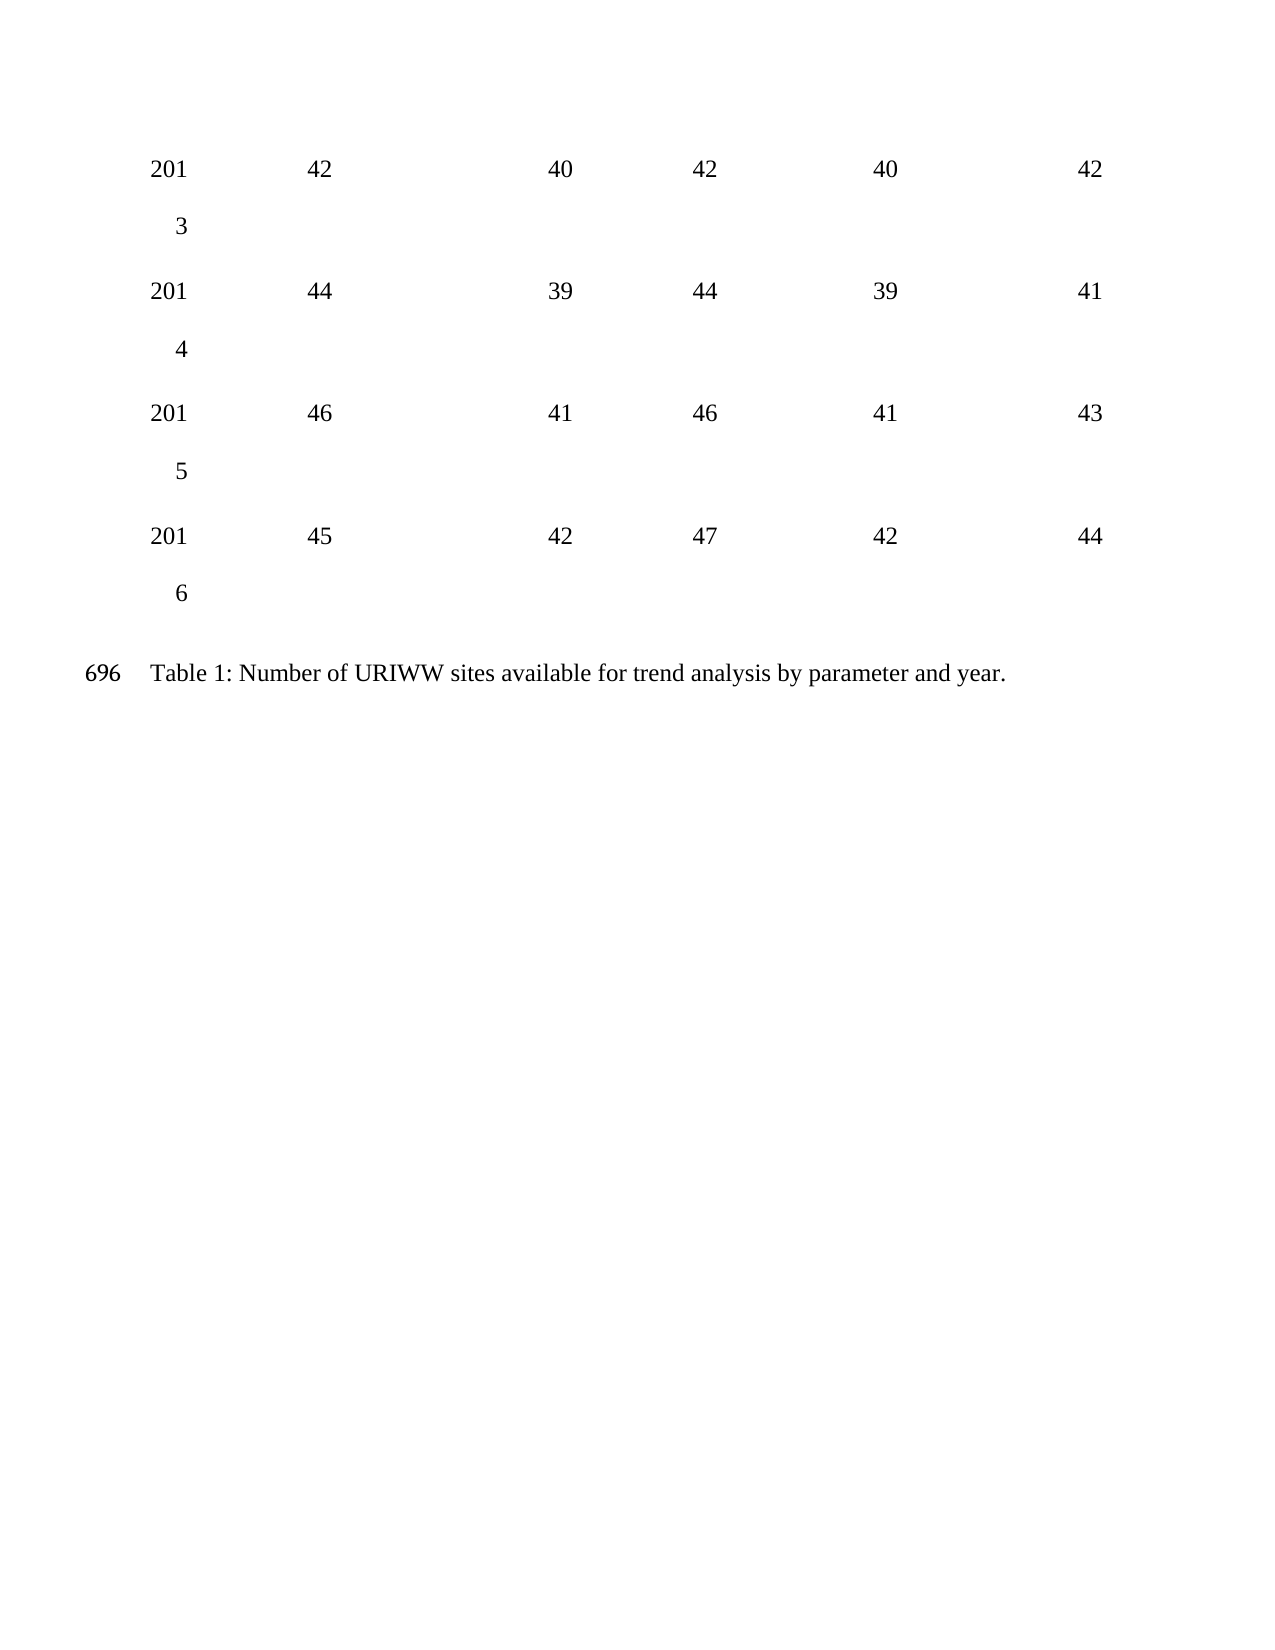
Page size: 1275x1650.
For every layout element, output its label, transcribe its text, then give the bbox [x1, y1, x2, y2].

table_cell 39 [729, 273, 909, 395]
table_cell 47 [584, 517, 728, 639]
table_cell 41 [343, 395, 584, 517]
text Table 1: Number of URIWW sites available for trend analysis by parameter and year. [150, 658, 1125, 687]
table_cell 2015 [139, 395, 199, 517]
table_cell 42 [729, 517, 909, 639]
table_cell 43 [909, 395, 1114, 517]
table_cell 46 [199, 395, 343, 517]
table_cell 41 [729, 395, 909, 517]
table_cell 44 [909, 517, 1114, 639]
table_cell 44 [199, 273, 343, 395]
table_cell 42 [909, 150, 1114, 272]
table_cell 42 [343, 517, 584, 639]
table_cell 40 [343, 150, 584, 272]
table_cell 42 [584, 150, 728, 272]
table_cell 45 [199, 517, 343, 639]
table_cell 42 [199, 150, 343, 272]
table_cell 40 [729, 150, 909, 272]
table_cell 39 [343, 273, 584, 395]
table_cell 44 [584, 273, 728, 395]
table_cell 2013 [139, 150, 199, 272]
table_cell 41 [909, 273, 1114, 395]
table_cell 2014 [139, 273, 199, 395]
table_cell 46 [584, 395, 728, 517]
table_cell 2016 [139, 517, 199, 639]
